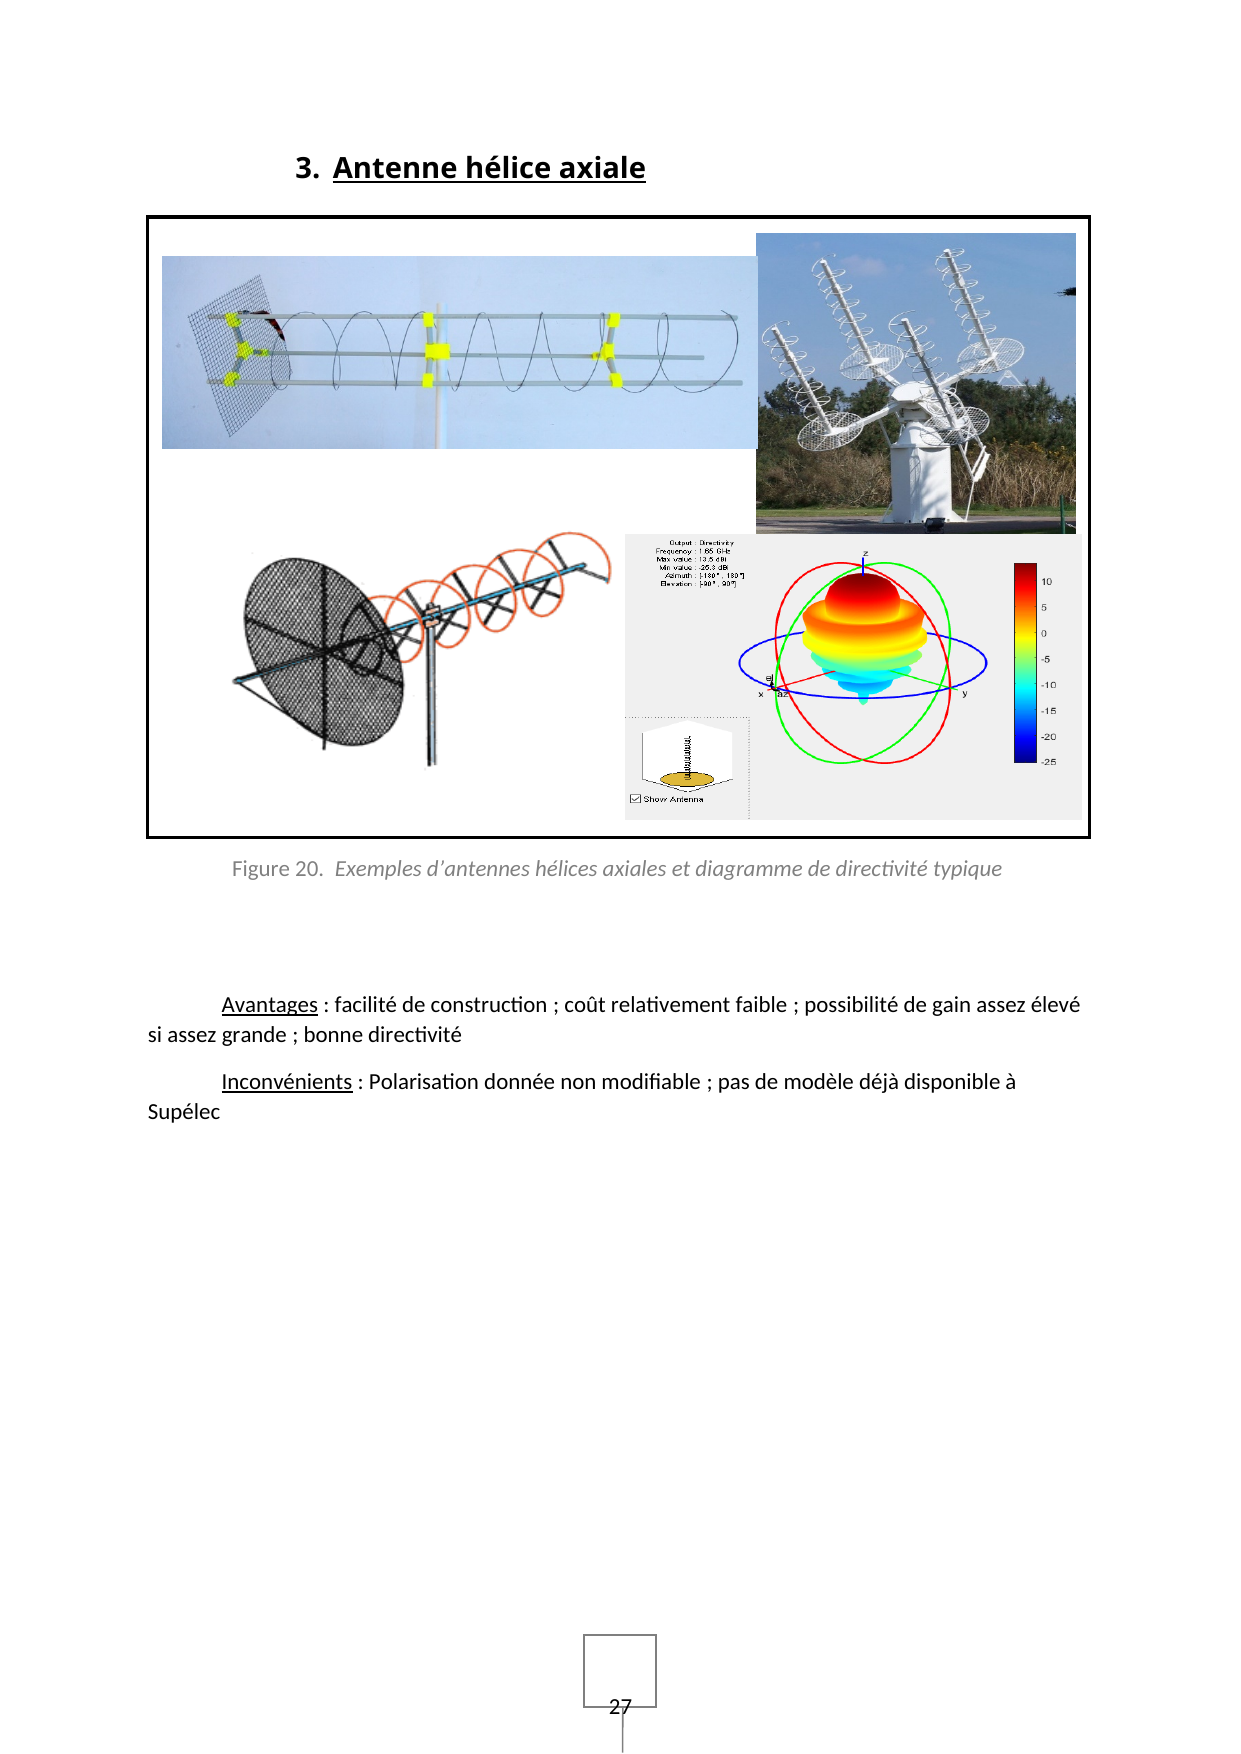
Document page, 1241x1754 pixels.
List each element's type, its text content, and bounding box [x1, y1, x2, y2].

subtitle Antenne hélice axiale [295, 148, 1093, 187]
picture [162, 233, 1082, 820]
table_header [149, 219, 1088, 836]
text Avantages : facilité de construction ; coût relativement faible ; possibilité de gain assez élevé si assez grande ; bonne directivité [148, 990, 1093, 1048]
table_cell Exemples d’antennes hélices axiales et diagramme de directivité typique [148, 839, 1089, 896]
text Inconvénients : Polarisation donnée non modifiable ; pas de modèle déjà disponible à Supélec [148, 1067, 1093, 1126]
